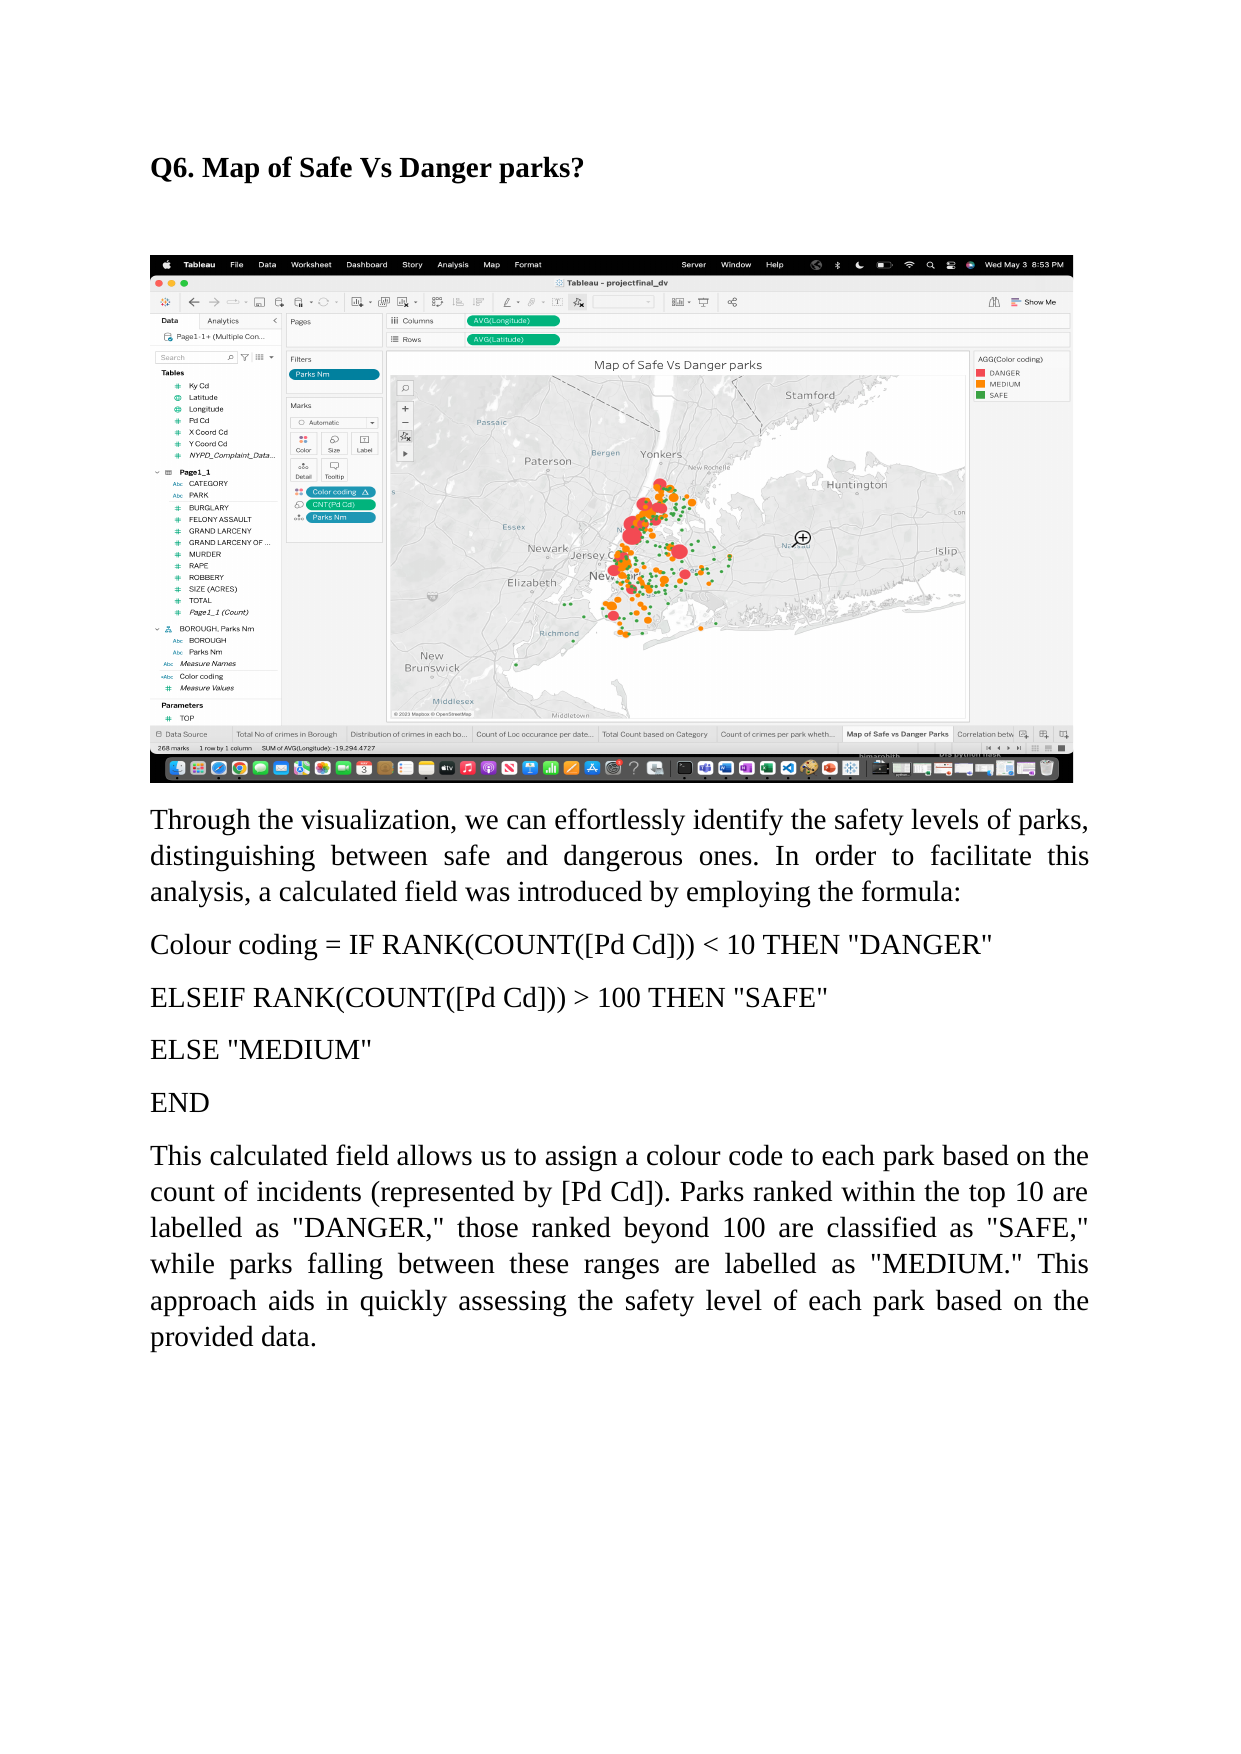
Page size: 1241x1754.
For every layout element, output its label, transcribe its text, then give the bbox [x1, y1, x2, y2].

text This calculated field allows us to assign a colour code to each park based on the count of incidents (represented by [Pd Cd]). Parks ranked within the top 10 are labelled as "DANGER," those ranked beyond 100 are classified as "SAFE," while parks falling between these ranges are labelled as "MEDIUM." This approach aids in quickly assessing the safety level of each park based on the provided data. [150, 1138, 1090, 1352]
text ELSEIF RANK(COUNT([Pd Cd])) > 100 THEN "SAFE" [150, 980, 1090, 1013]
text Colour coding = IF RANK(COUNT([Pd Cd])) < 10 THEN "DANGER" [150, 927, 1090, 960]
text END [150, 1085, 1090, 1119]
text Through the visualization, we can effortlessly identify the safety levels of parks, distinguishing between safe and dangerous ones. In order to facilitate this analysis, a calculated field was introduced by employing the formula: [150, 802, 1090, 908]
picture [150, 255, 1074, 783]
text Q6. Map of Safe Vs Danger parks? [150, 150, 1090, 183]
text ELSE "MEDIUM" [150, 1032, 1090, 1066]
